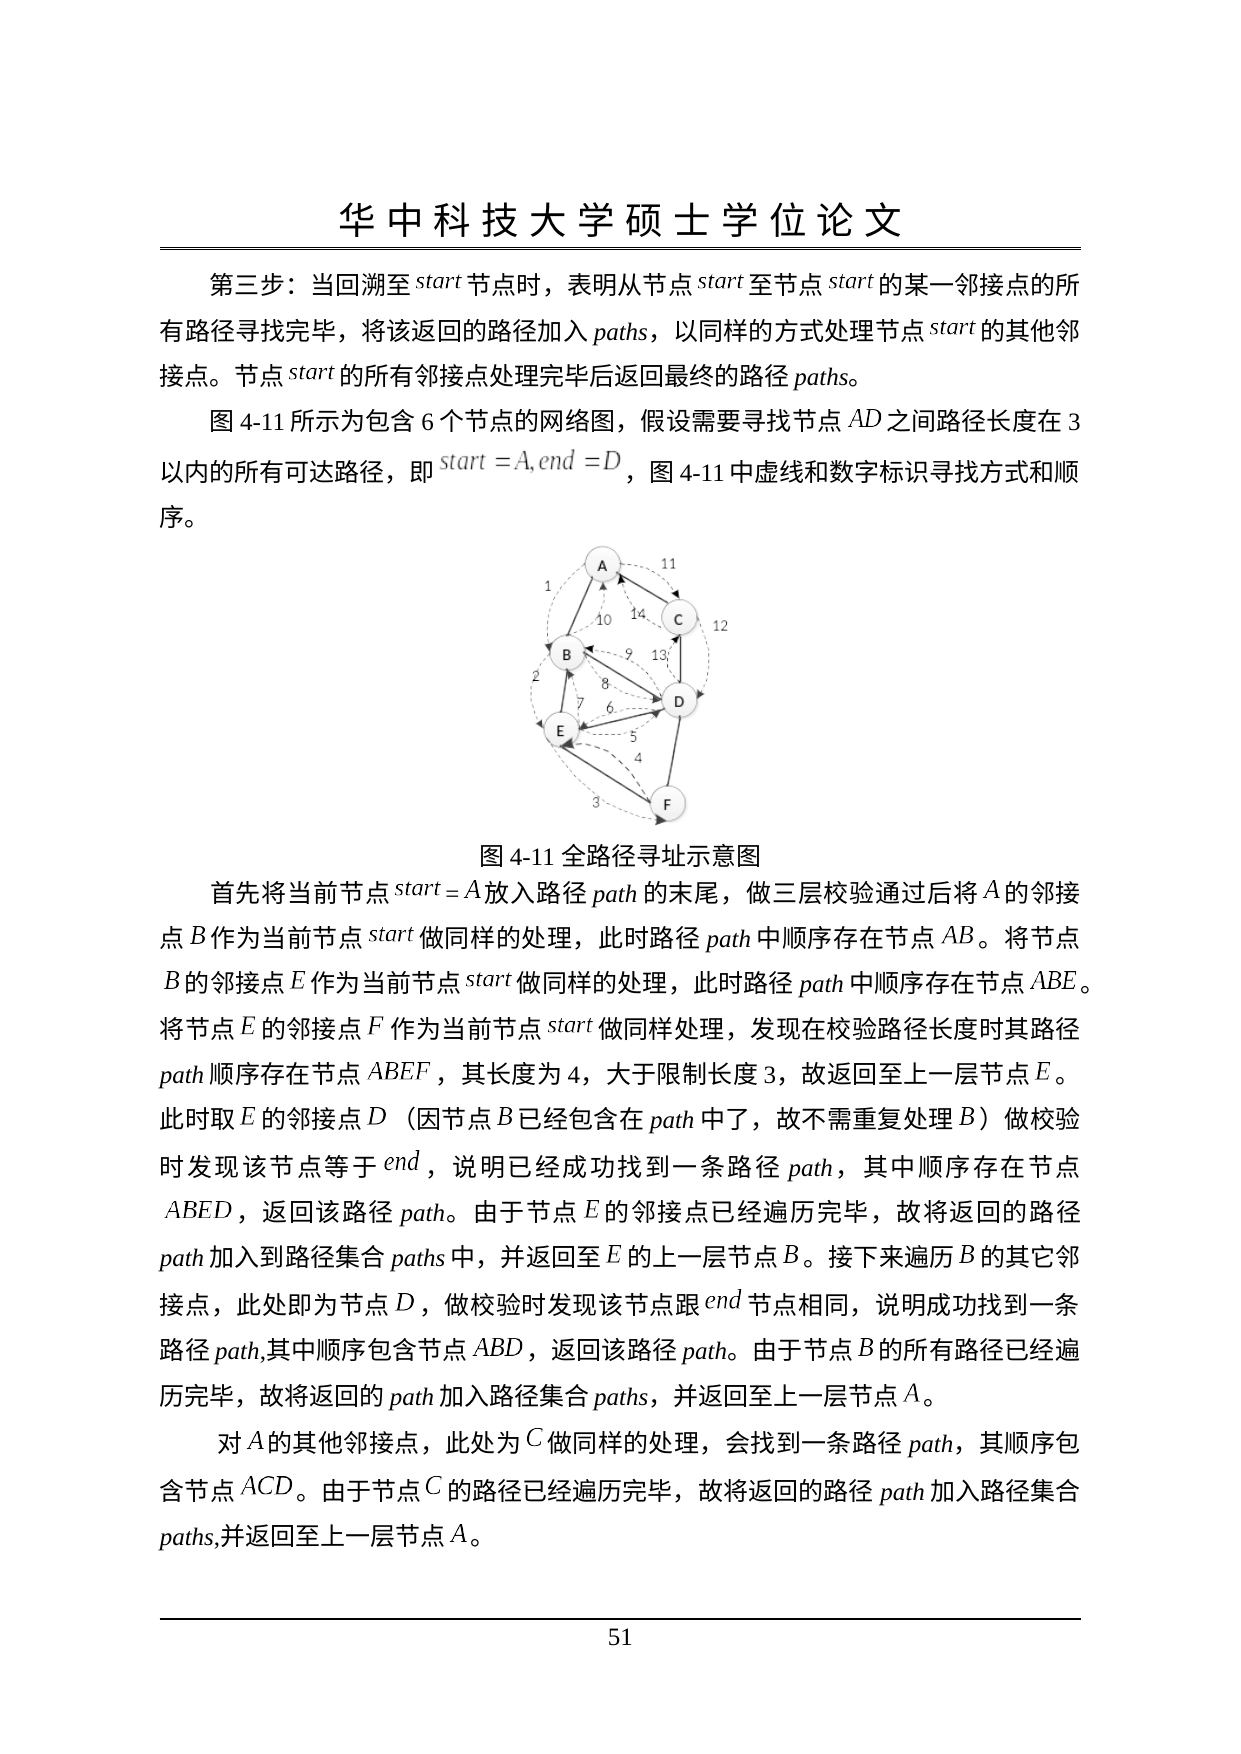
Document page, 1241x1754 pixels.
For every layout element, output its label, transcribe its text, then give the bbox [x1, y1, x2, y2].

text 第三步：当回溯至节点时，表明从节点至节点的某一邻接点的所有路径寻找完毕，将该返回的路径加入paths，以同样的方式处理节点的其他邻接点。节点的所有邻接点处理完毕后返回最终的路径paths。 [159, 266, 1081, 393]
text 图4-11 全路径寻址示意图 [159, 837, 1081, 873]
text 首先将当前节点=放入路径path的末尾，做三层校验通过后将的邻接点作为当前节点做同样的处理，此时路径path中顺序存在节点。将节点的邻接点作为当前节点做同样的处理，此时路径path中顺序存在节点。将节点的邻接点作为当前节点做同样处理，发现在校验路径长度时其路径path顺序存在节点，其长度为4，大于限制长度3，故返回至上一层节点。此时取的邻接点（因节点已经包含在path中了，故不需重复处理）做校验时发现该节点等于，说明已经成功找到一条路径path，其中顺序存在节点，返回该路径path。由于节点的邻接点已经遍历完毕，故将返回的路径path加入到路径集合paths中，并返回至的上一层节点。接下来遍历的其它邻接点，此处即为节点，做校验时发现该节点跟节点相同，说明成功找到一条路径path,其中顺序包含节点，返回该路径path。由于节点的所有路径已经遍历完毕，故将返回的path加入路径集合paths，并返回至上一层节点。 [159, 873, 1081, 1412]
text 对的其他邻接点，此处为做同样的处理，会找到一条路径path，其顺序包含节点。由于节点的路径已经遍历完毕，故将返回的路径path加入路径集合paths,并返回至上一层节点。 [159, 1421, 1081, 1553]
text 图4-11所示为包含6个节点的网络图，假设需要寻找节点之间路径长度在3以内的所有可达路径，即，图4-11中虚线和数字标识寻找方式和顺序。 [159, 402, 1081, 534]
